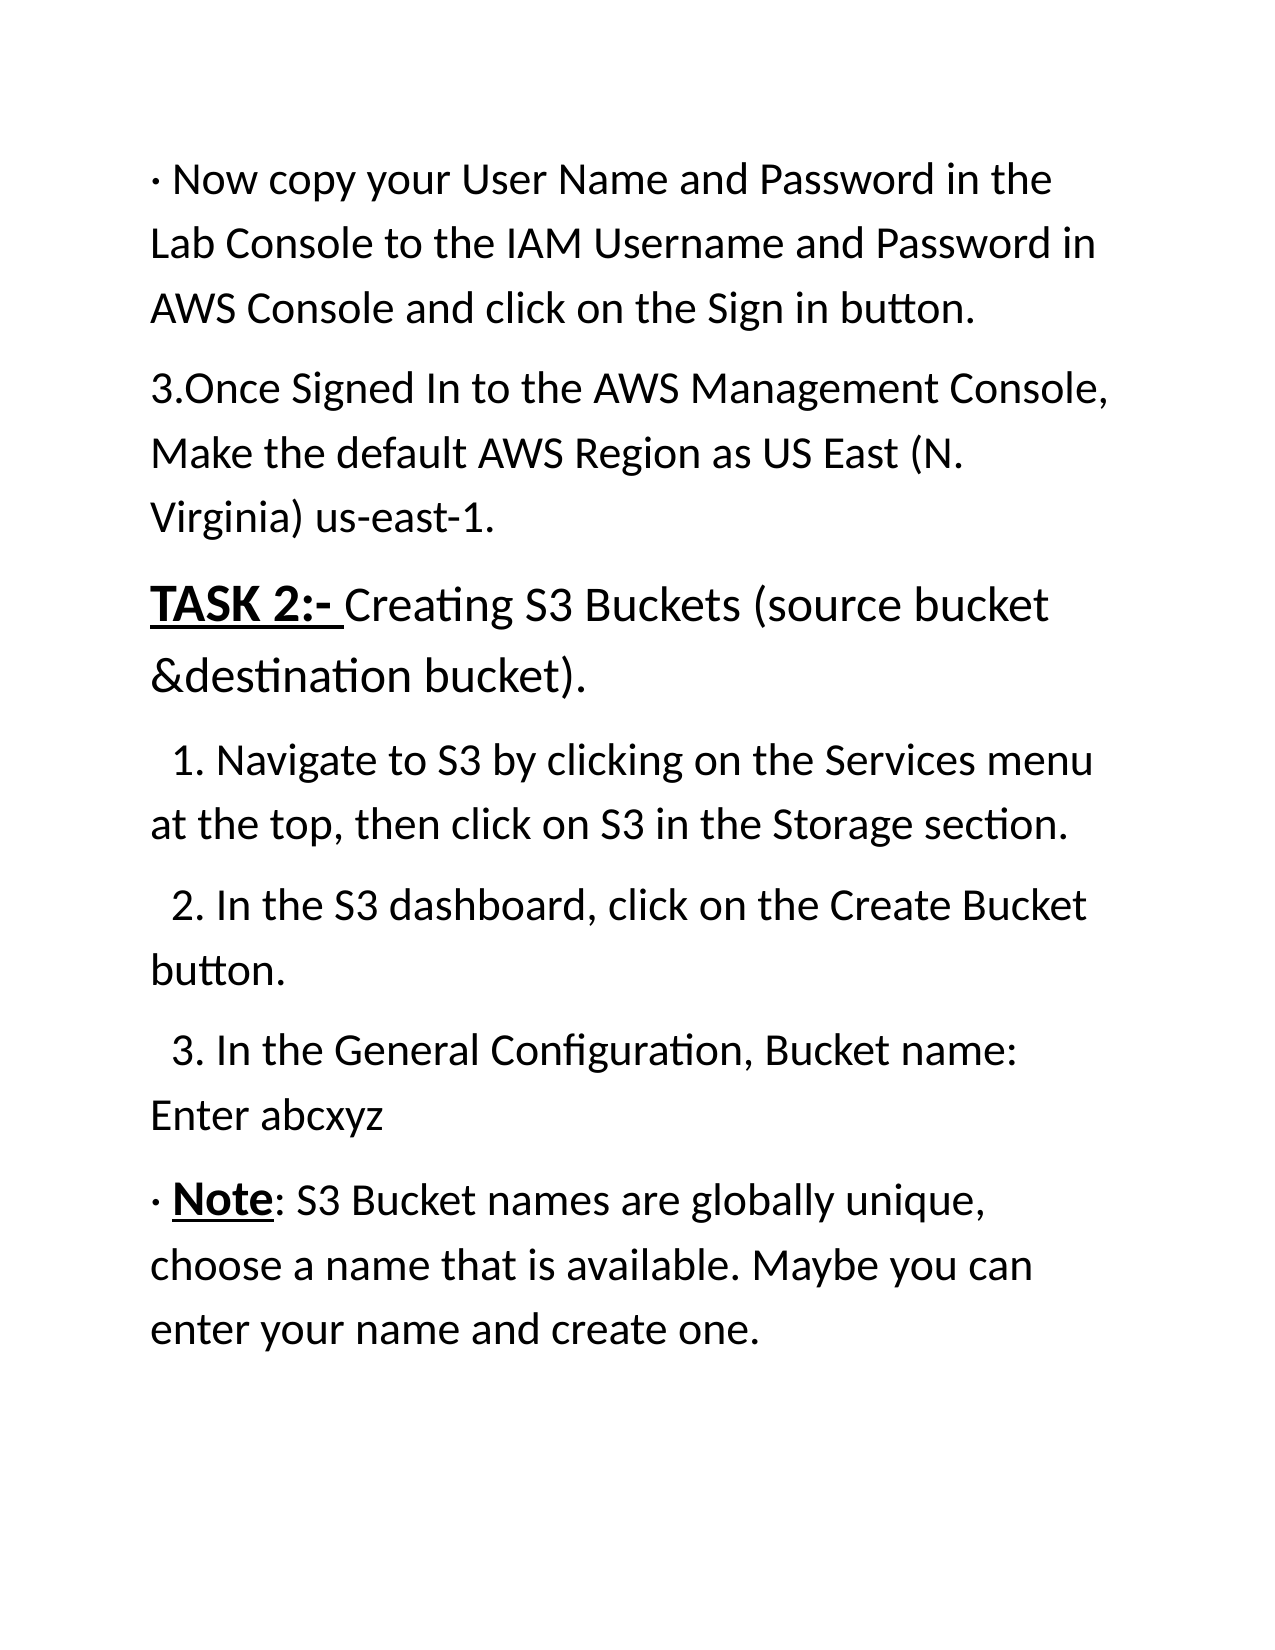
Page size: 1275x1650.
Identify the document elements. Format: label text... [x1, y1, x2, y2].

text 3. In the General Configuration, Bucket name: Enter abcxyz [150, 1021, 1125, 1142]
text TASK 2:- Creating S3 Buckets (source bucket &destination bucket). [150, 569, 1125, 705]
text 1. Navigate to S3 by clicking on the Services menu at the top, then click on S3 in the Storage section. [150, 731, 1125, 851]
text 2. In the S3 dashboard, click on the Create Bucket button. [150, 876, 1125, 996]
text · Note: S3 Bucket names are globally unique, choose a name that is available. Maybe you can enter your name and create one. [150, 1167, 1125, 1356]
text 3.Once Signed In to the AWS Management Console, Make the default AWS Region as US East (N. Virginia) us-east-1. [150, 359, 1125, 544]
text · Now copy your User Name and Password in the Lab Console to the IAM Username and Password in AWS Console and click on the Sign in button. [150, 150, 1125, 334]
